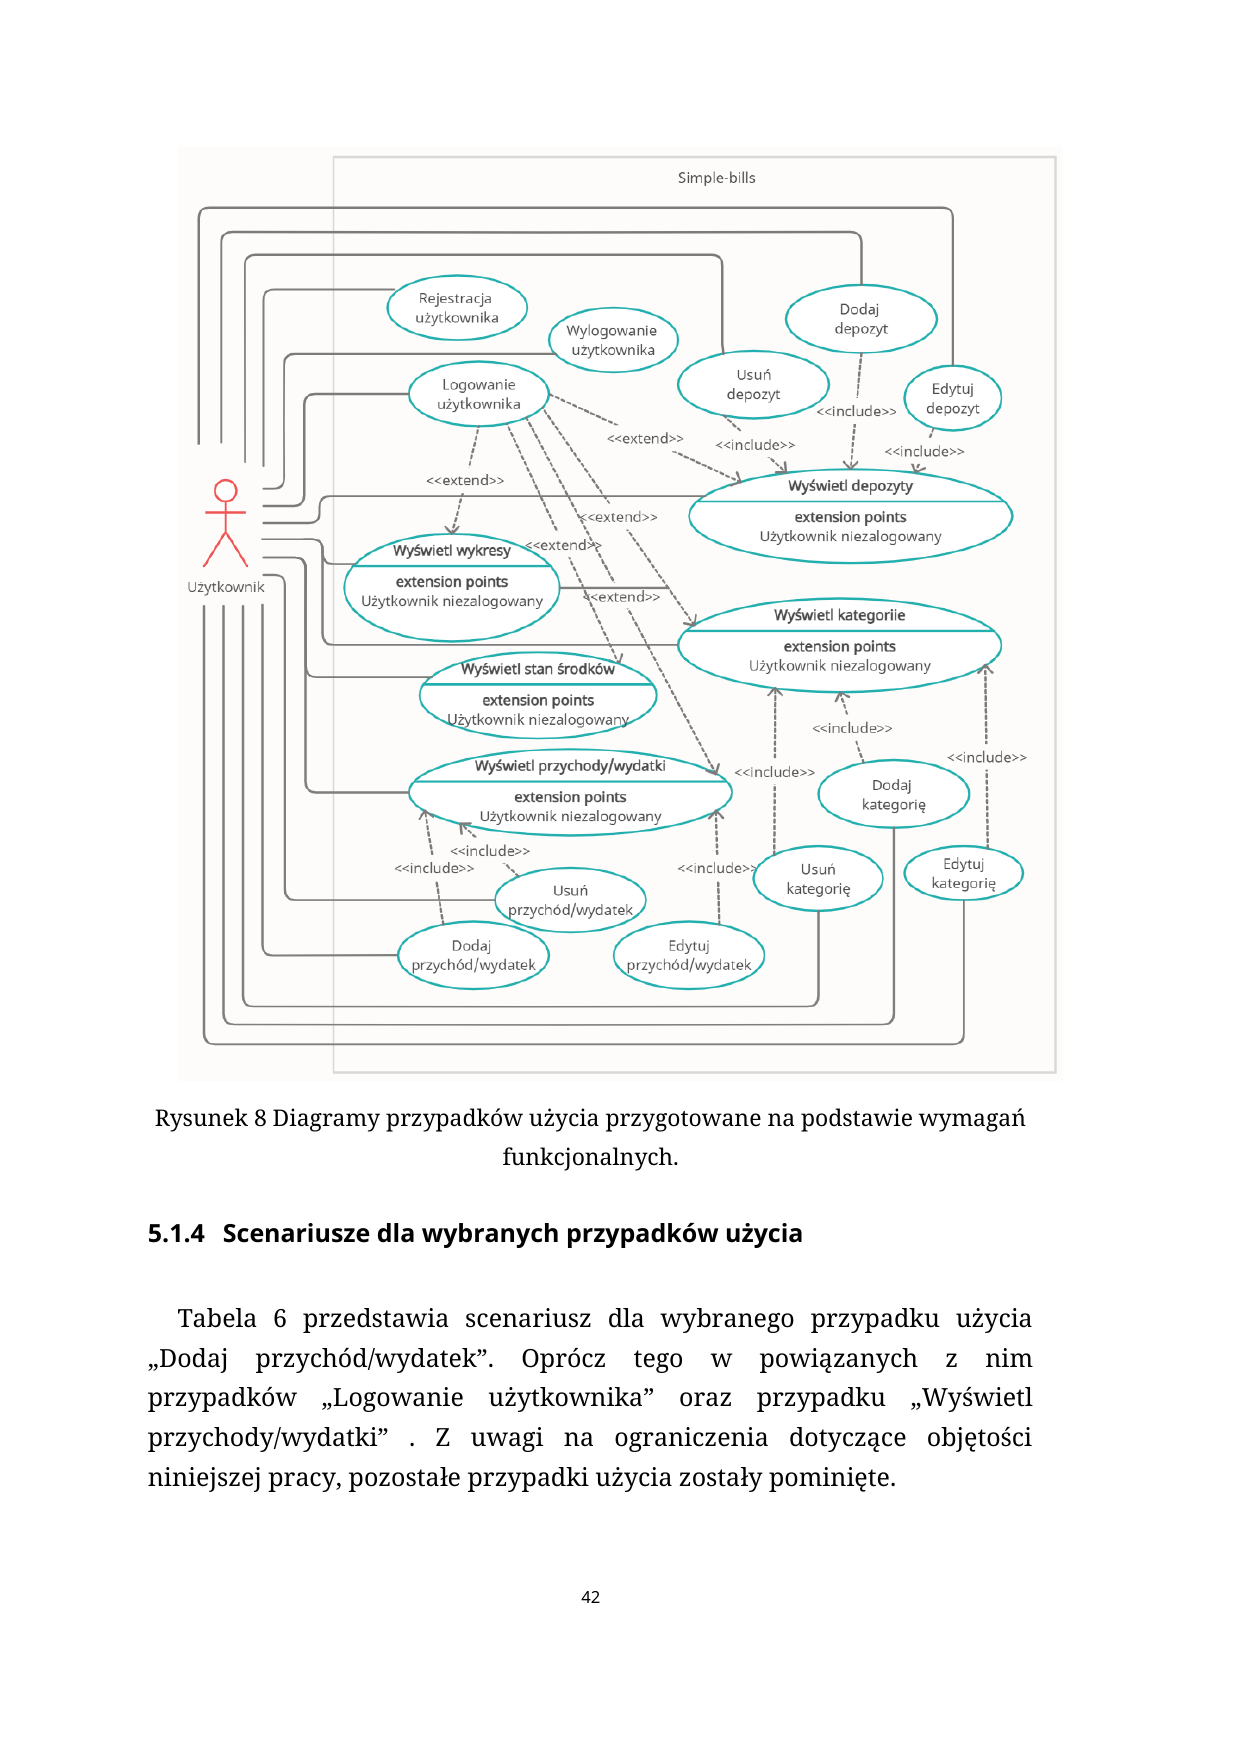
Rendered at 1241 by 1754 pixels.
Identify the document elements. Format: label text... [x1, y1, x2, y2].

text Tabela 6 przedstawia scenariusz dla wybranego przypadku użycia „Dodaj przychód/wydatek”. Oprócz tego w powiązanych z nim przypadków „Logowanie użytkownika” oraz przypadku „Wyświetl przychody/wydatki” . Z uwagi na ograniczenia dotyczące objętości niniejszej pracy, pozostałe przypadki użycia zostały pominięte. [148, 1295, 1033, 1493]
text Rysunek Diagramy przypadków użycia przygotowane na podstawie wymagań funkcjonalnych. [148, 1093, 1033, 1172]
picture [177, 147, 1063, 1081]
subtitle Scenariusze dla wybranych przypadków użycia [148, 1210, 1033, 1249]
